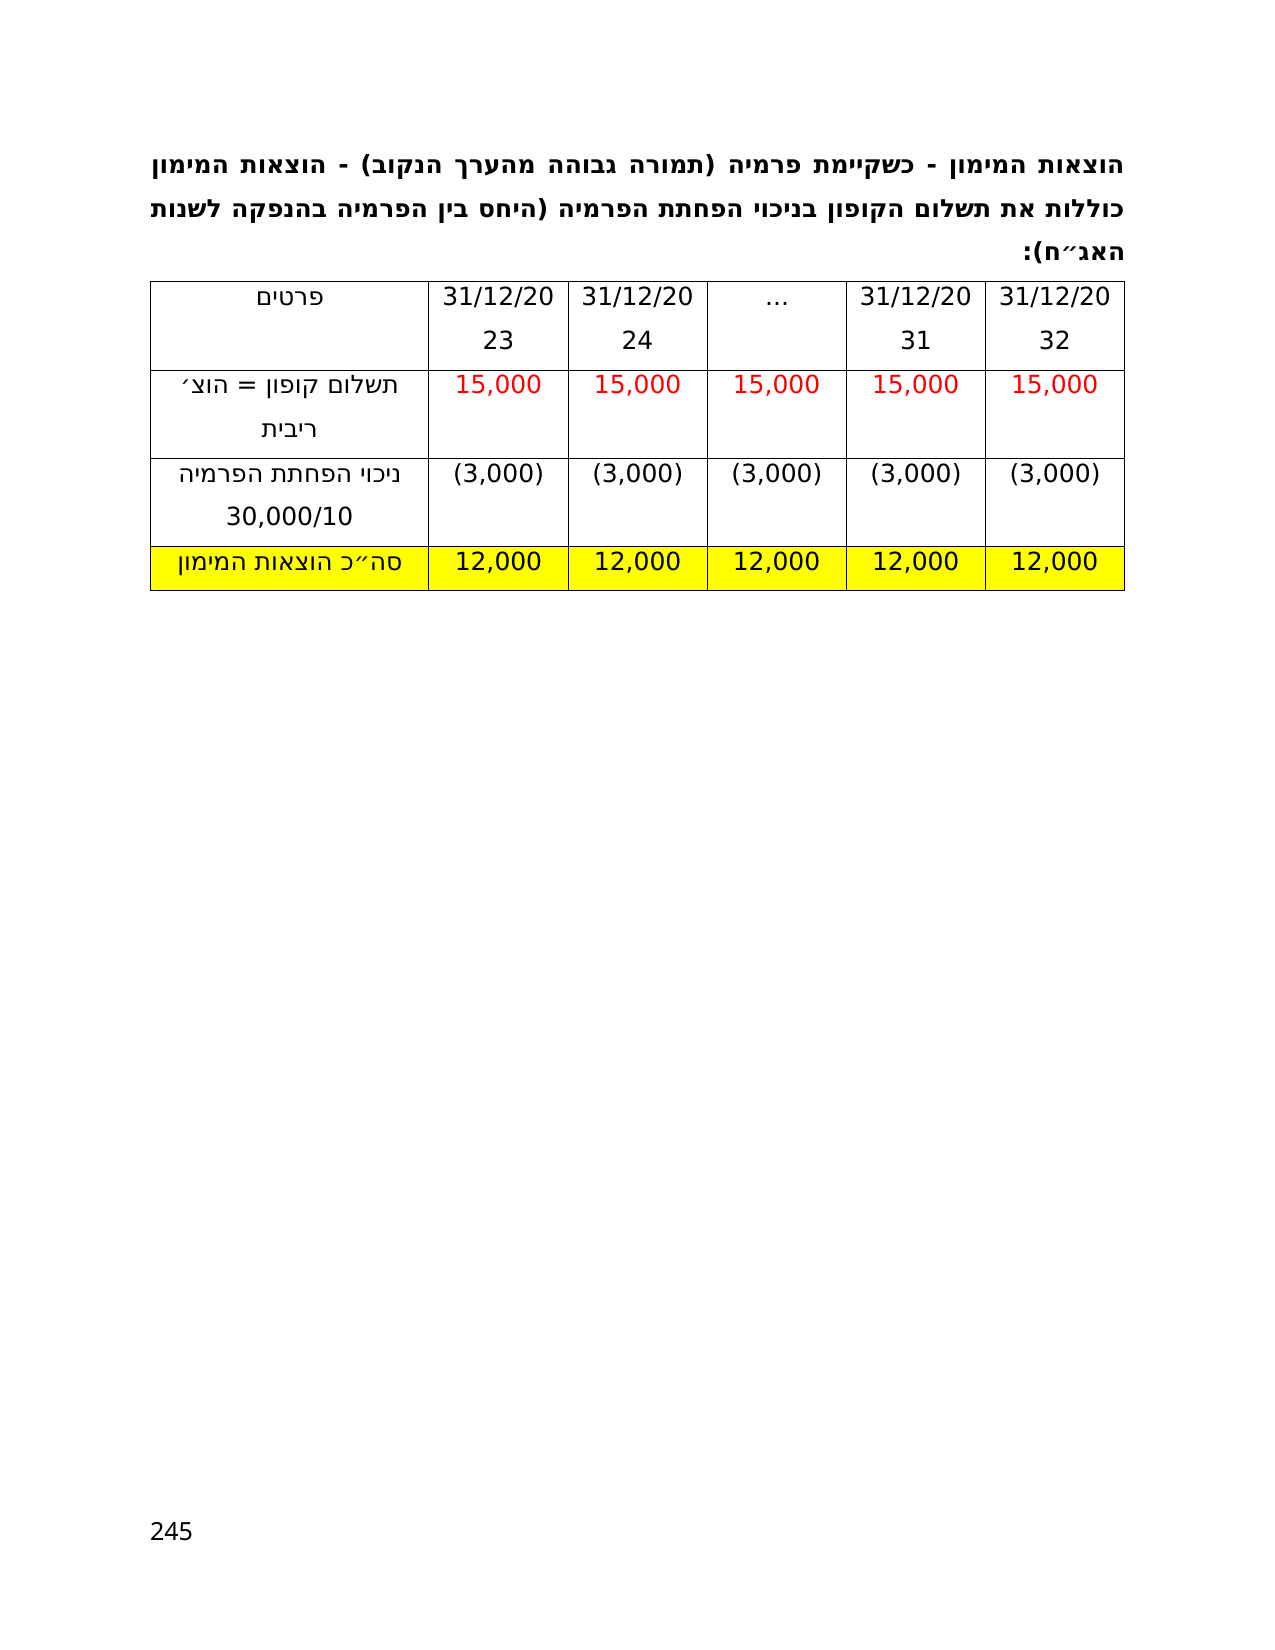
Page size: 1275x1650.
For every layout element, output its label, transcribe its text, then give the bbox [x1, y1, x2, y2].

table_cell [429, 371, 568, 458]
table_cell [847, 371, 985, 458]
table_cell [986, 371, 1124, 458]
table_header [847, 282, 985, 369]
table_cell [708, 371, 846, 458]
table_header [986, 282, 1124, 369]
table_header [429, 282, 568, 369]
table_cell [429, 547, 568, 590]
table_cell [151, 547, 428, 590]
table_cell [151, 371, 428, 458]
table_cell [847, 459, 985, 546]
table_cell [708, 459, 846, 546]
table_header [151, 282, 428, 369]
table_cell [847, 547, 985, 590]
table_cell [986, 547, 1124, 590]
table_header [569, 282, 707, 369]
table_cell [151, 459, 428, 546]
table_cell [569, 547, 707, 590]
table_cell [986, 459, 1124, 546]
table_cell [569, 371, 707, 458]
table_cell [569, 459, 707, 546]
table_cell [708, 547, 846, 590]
text הוצאות המימון - כשקיימת פרמיה (תמורה גבוהה מהערך הנקוב) - הוצאות המימון כוללות את תשלום הקופון בניכוי הפחתת הפרמיה (היחס בין הפרמיה בהנפקה לשנות האג״ח): [150, 150, 1125, 267]
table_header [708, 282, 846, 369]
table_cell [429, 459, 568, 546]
